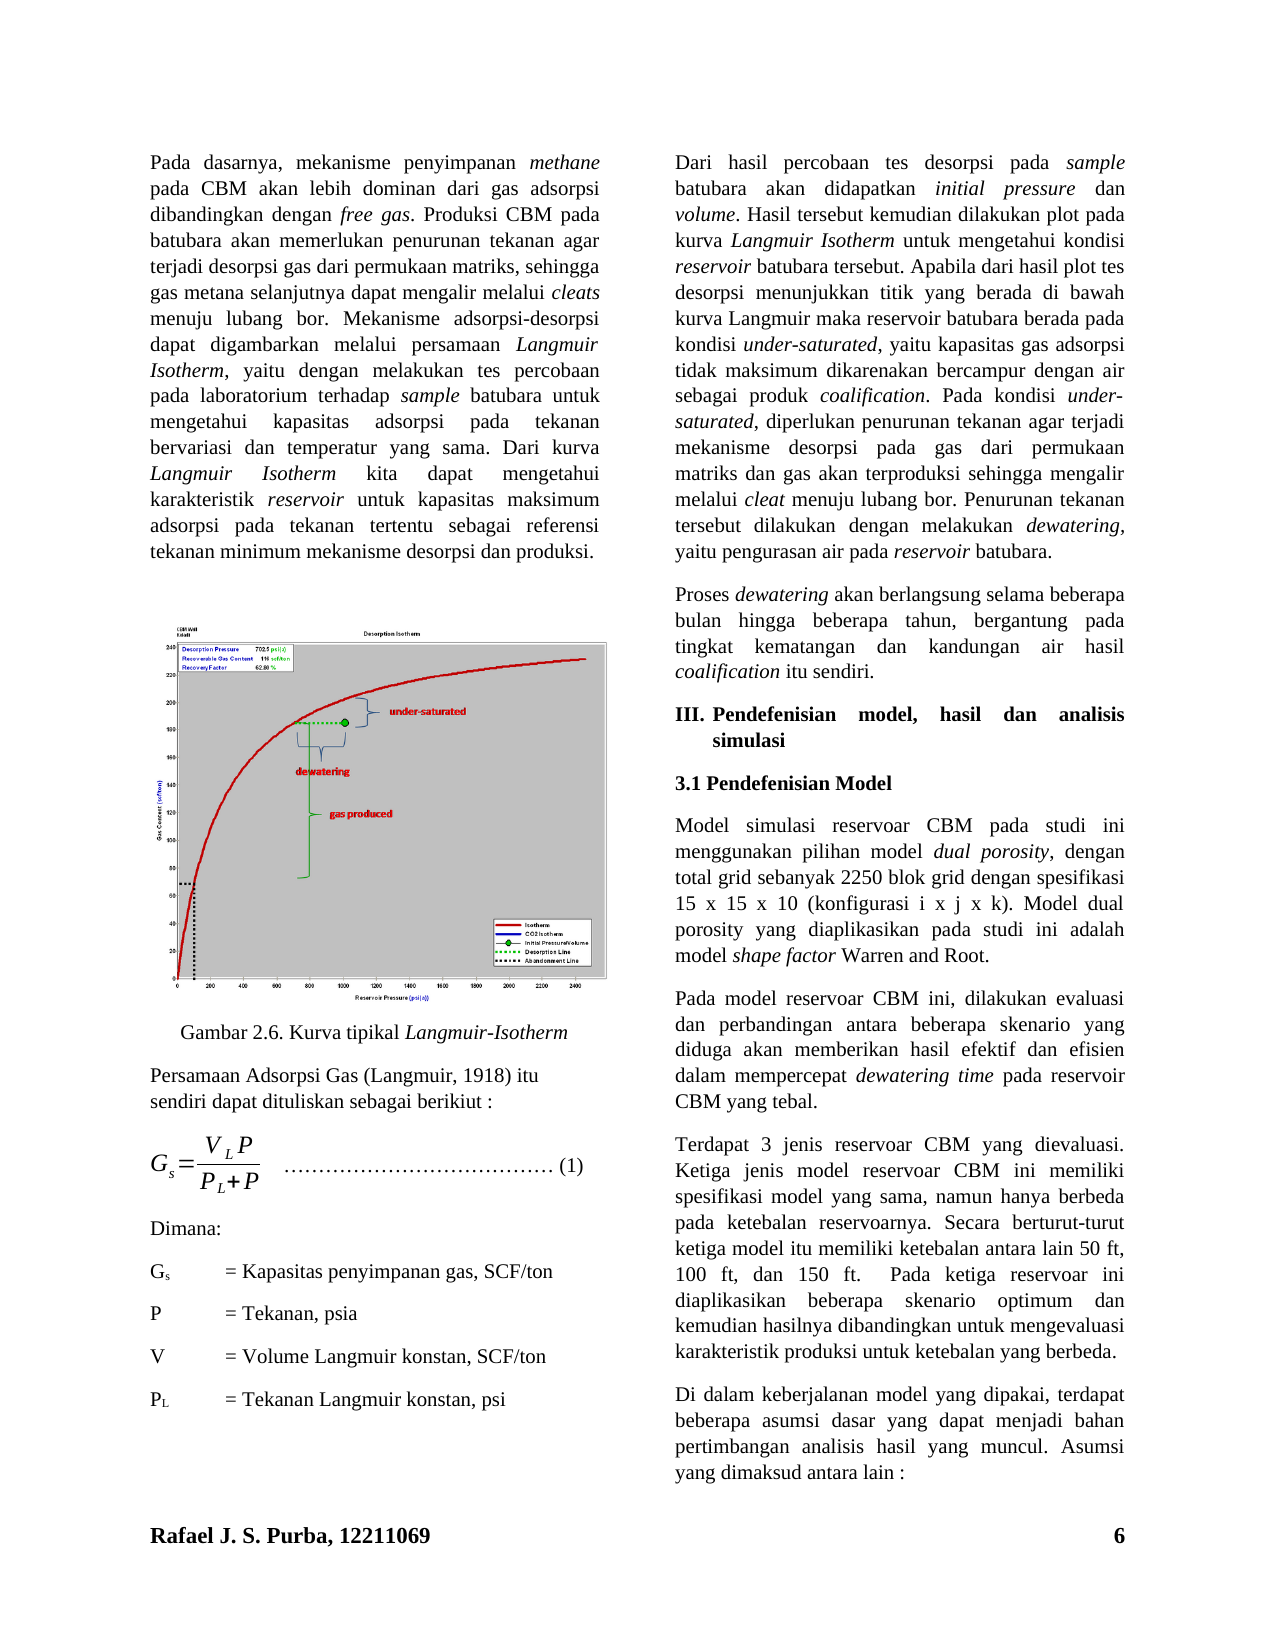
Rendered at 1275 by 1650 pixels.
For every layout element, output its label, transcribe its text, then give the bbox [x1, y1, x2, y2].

text Persamaan Adsorpsi Gas (Langmuir, 1918) itu sendiri dapat dituliskan sebagai berikiut : [150, 1063, 600, 1113]
text Dimana: [150, 1216, 600, 1240]
text Pada model reservoar CBM ini, dilakukan evaluasi dan perbandingan antara beberapa skenario yang diduga akan memberikan hasil efektif dan efisien dalam mempercepat dewatering time pada reservoir CBM yang tebal. [675, 986, 1125, 1113]
text Terdapat 3 jenis reservoar CBM yang dievaluasi. Ketiga jenis model reservoar CBM ini memiliki spesifikasi model yang sama, namun hanya berbeda pada ketebalan reservoarnya. Secara berturut-turut ketiga model itu memiliki ketebalan antara lain 50 ft, 100 ft, dan 150 ft. Pada ketiga reservoar ini diaplikasikan beberapa skenario optimum dan kemudian hasilnya dibandingkan untuk mengevaluasi karakteristik produksi untuk ketebalan yang berbeda. [675, 1132, 1125, 1363]
text Proses dewatering akan berlangsung selama beberapa bulan hingga beberapa tahun, bergantung pada tingkat kematangan dan kandungan air hasil coalification itu sendiri. [675, 658, 1125, 683]
text Di dalam keberjalanan model yang dipakai, terdapat beberapa asumsi dasar yang dapat menjadi bahan pertimbangan analisis hasil yang muncul. Asumsi yang dimaksud antara lain : [675, 1382, 1125, 1484]
text Gambar 2.6. Kurva tipikal Langmuir-Isotherm [150, 1020, 600, 1044]
text Model simulasi reservoar CBM pada studi ini menggunakan pilihan model dual porosity, dengan total grid sebanyak 2250 blok grid dengan spesifikasi 15 x 15 x 10 (konfigurasi i x j x k). Model dual porosity yang diaplikasikan pada studi ini adalah model shape factor Warren and Root. [675, 813, 1125, 967]
text ………………………………… (1) [150, 1131, 600, 1198]
text 3.1 Pendefenisian Model [675, 771, 1125, 795]
list Pendefenisian model, hasil dan analisis simulasi [675, 702, 1125, 752]
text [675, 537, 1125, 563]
text PL = Tekanan Langmuir konstan, psi [150, 1387, 600, 1411]
text P = Tekanan, psia [150, 1301, 600, 1325]
picture [150, 624, 614, 1002]
text Gs = Kapasitas penyimpanan gas, SCF/ton [150, 1259, 600, 1283]
text V = Volume Langmuir konstan, SCF/ton [150, 1344, 600, 1368]
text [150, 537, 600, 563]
